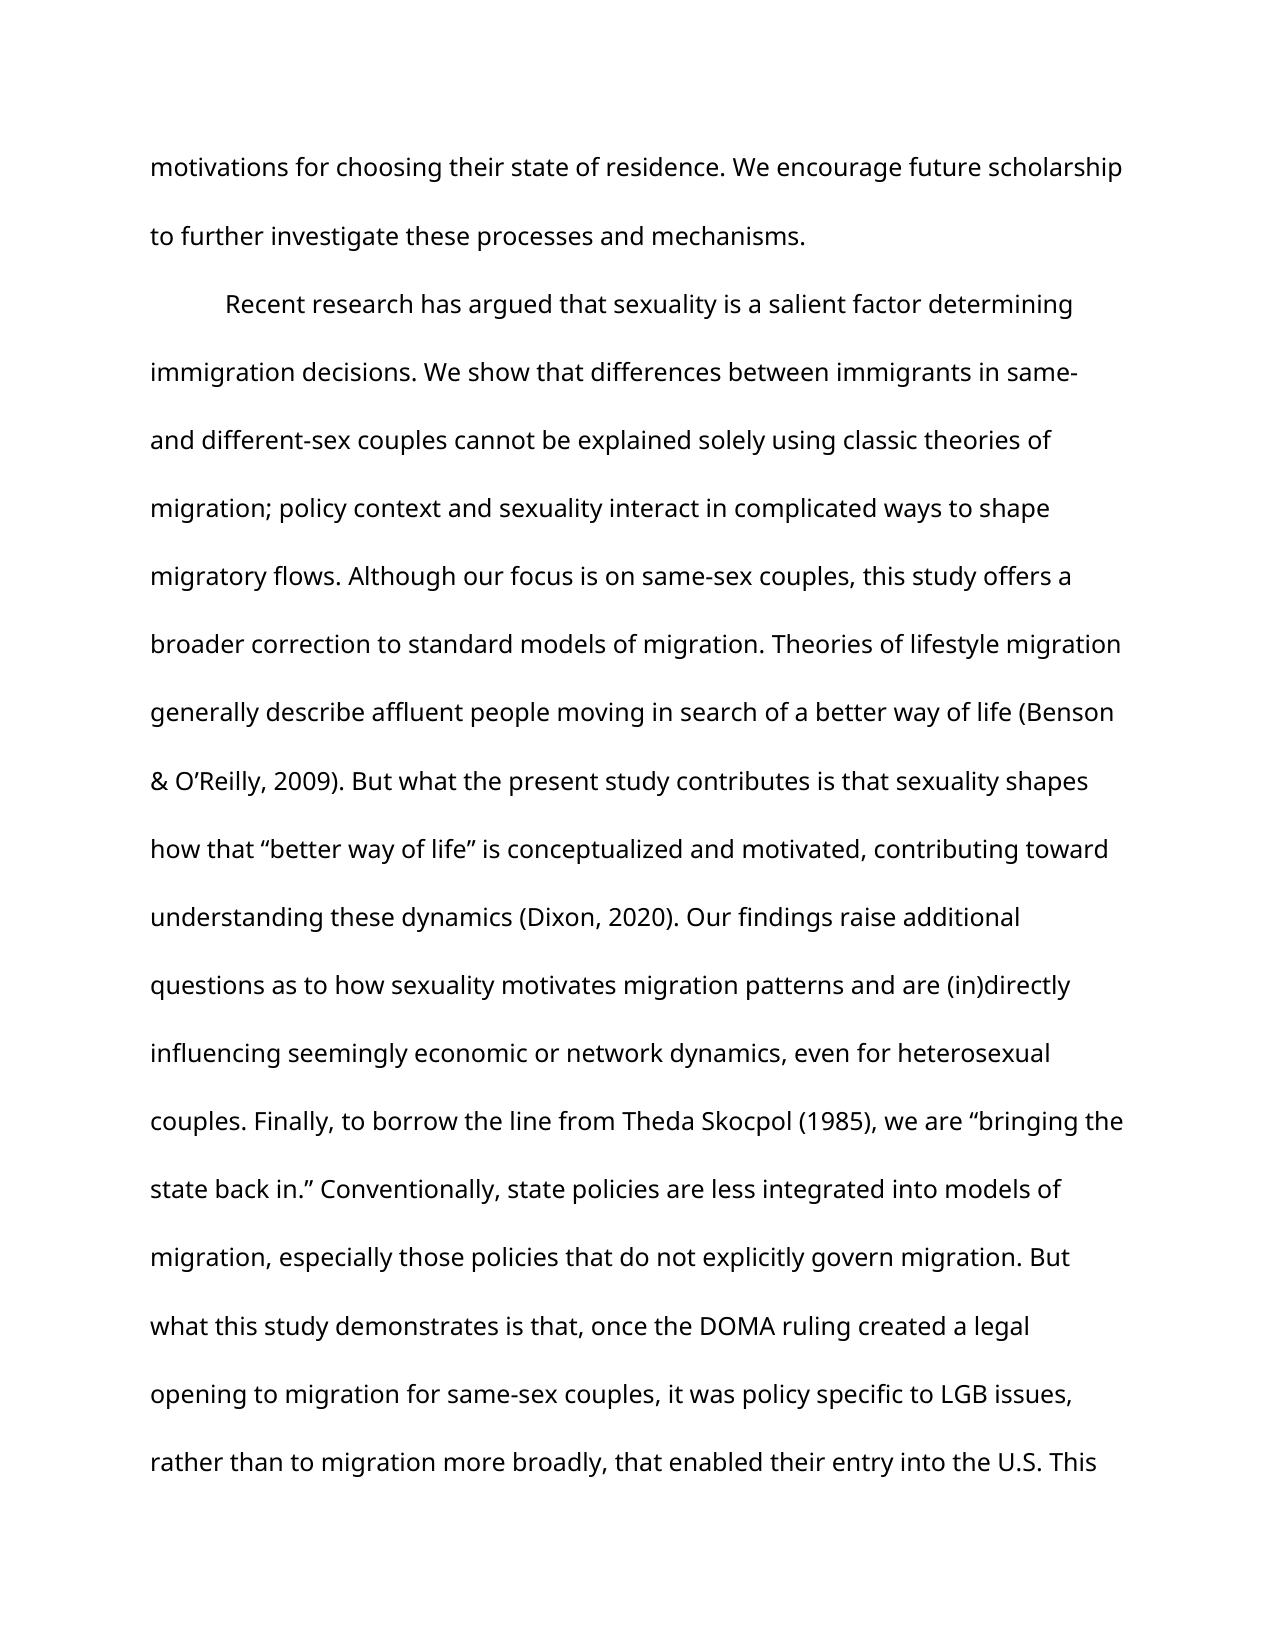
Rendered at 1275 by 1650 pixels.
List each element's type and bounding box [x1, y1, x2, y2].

text [150, 150, 1125, 252]
text [150, 286, 1125, 1478]
